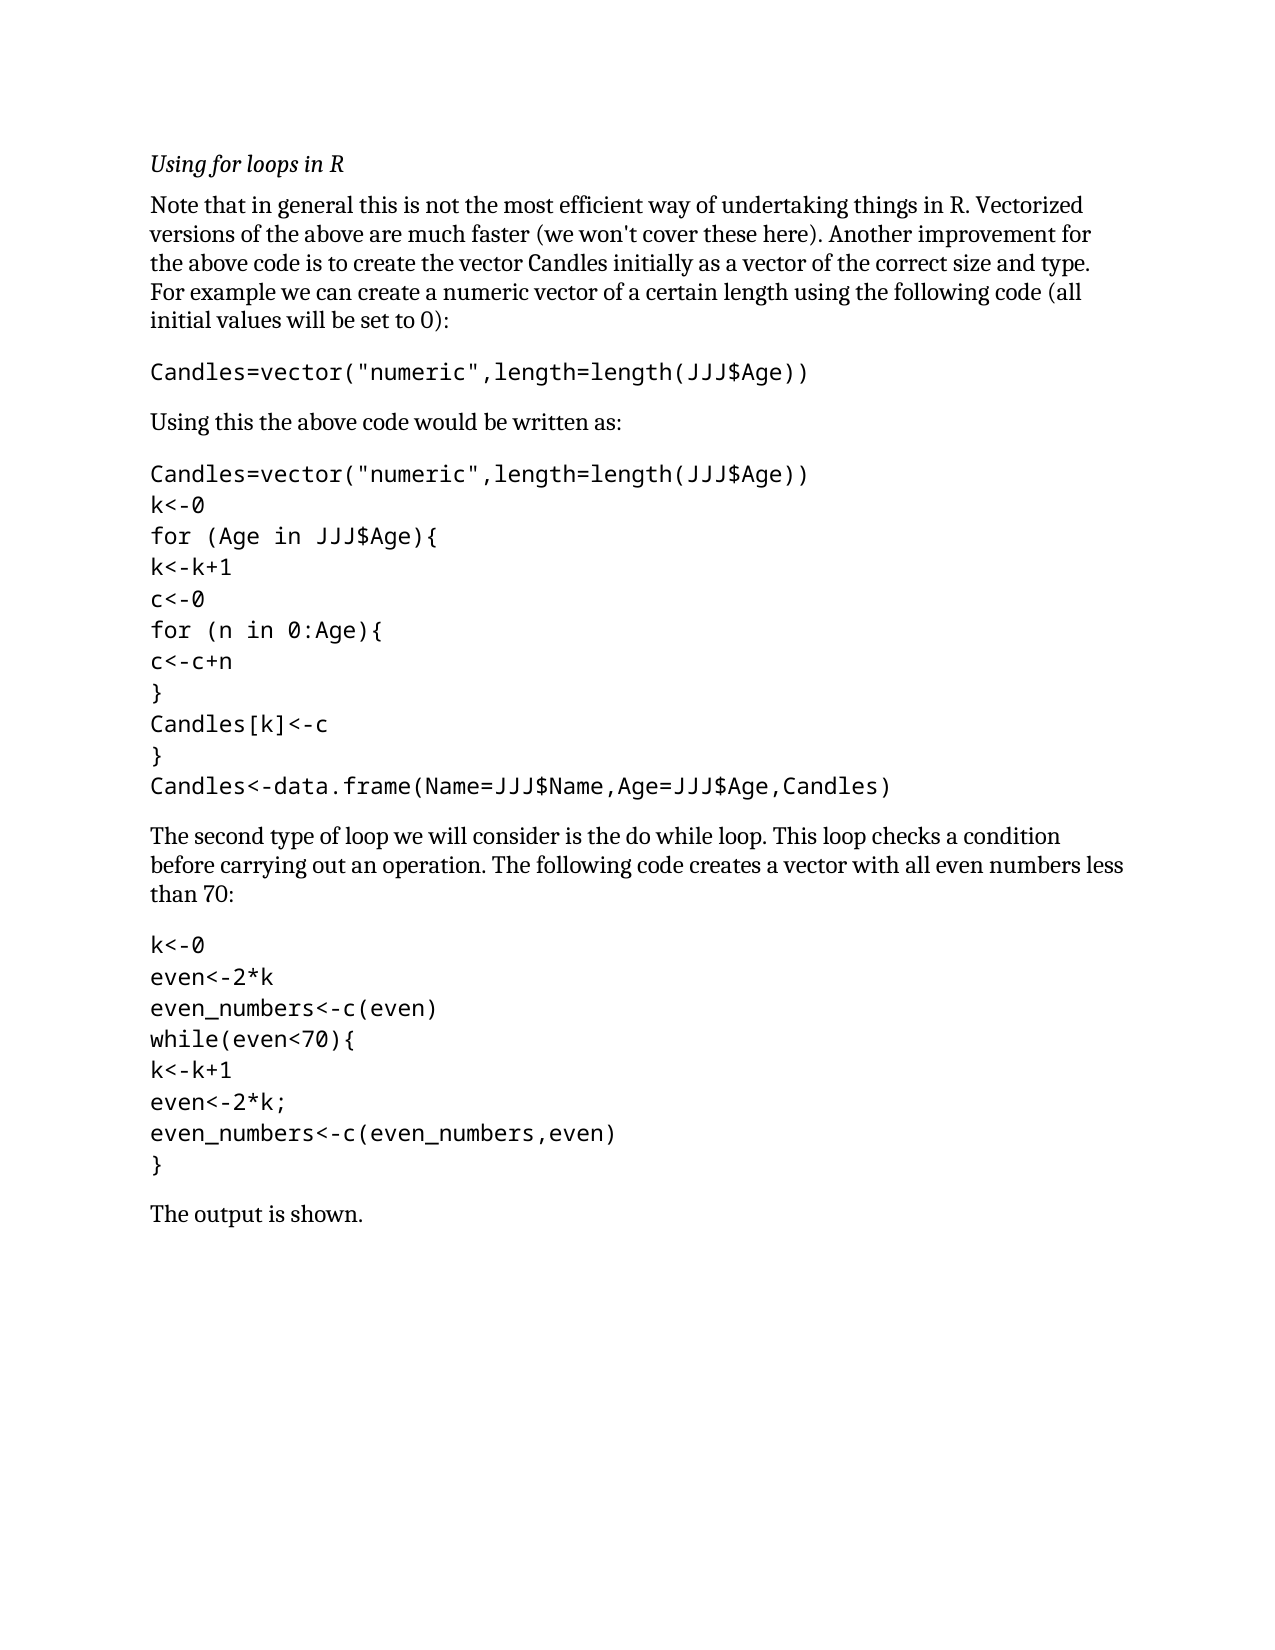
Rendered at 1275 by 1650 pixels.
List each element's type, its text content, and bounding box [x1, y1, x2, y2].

text Candles=vector("numeric",length=length(JJJ$Age)) k<-0 for (Age in JJJ$Age){ k<-k+1 c<-0 for (n in 0:Age){ c<-c+n } Candles[k]<-c } Candles<-data.frame(Name=JJJ$Name,Age=JJJ$Age,Candles) [150, 457, 1125, 801]
text k<-0 even<-2*k even_numbers<-c(even) while(even<70){ k<-k+1 even<-2*k; even_numbers<-c(even_numbers,even) } [150, 929, 1125, 1179]
text Candles=vector("numeric",length=length(JJJ$Age)) [150, 356, 1125, 387]
text Using this the above code would be written as: [150, 408, 1125, 437]
text The second type of loop we will consider is the do while loop. This loop checks a condition before carrying out an operation. The following code creates a vector with all even numbers less than 70: [150, 822, 1125, 908]
text Note that in general this is not the most efficient way of undertaking things in R. Vectorized versions of the above are much faster (we won't cover these here). Another improvement for the above code is to create the vector Candles initially as a vector of the correct size and type. For example we can create a numeric vector of a certain length using the following code (all initial values will be set to 0): [150, 191, 1125, 335]
text The output is shown. [150, 1200, 1125, 1229]
text Using for loops in R [150, 150, 1125, 179]
